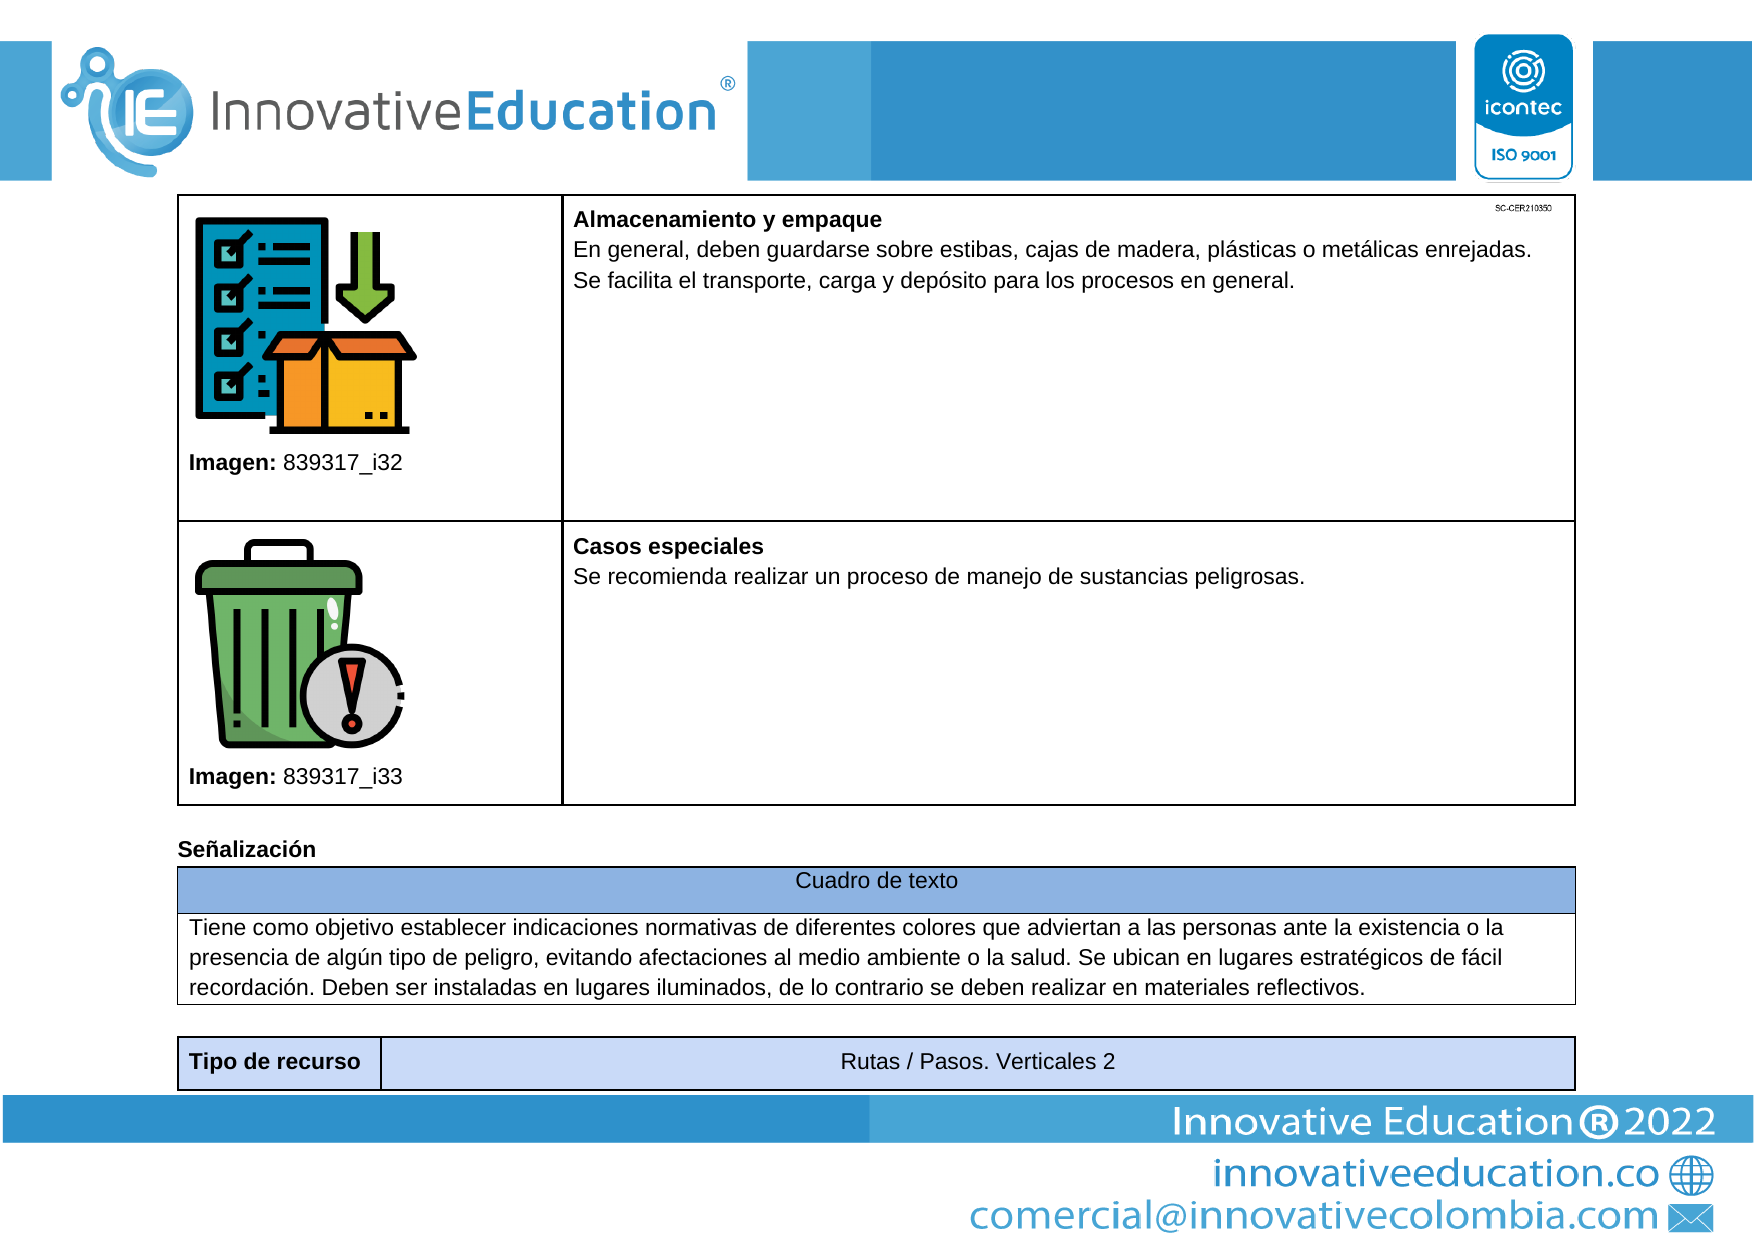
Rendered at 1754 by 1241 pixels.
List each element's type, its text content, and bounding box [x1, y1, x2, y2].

picture [1593, 28, 1752, 194]
table_cell Casos especiales Se recomienda realizar un proceso de manejo de sustancias peligrosas. [564, 522, 1574, 804]
table_header Cuadro de texto [178, 868, 1575, 913]
table_header Rutas / Pasos. Verticales 2 [382, 1038, 1574, 1089]
table_header Tipo de recurso [179, 1038, 380, 1089]
table_cell Tiene como objetivo establecer indicaciones normativas de diferentes colores que adviertan a las personas ante la existencia o la presencia de algún tipo de peligro, evitando afectaciones al medio ambiente o la salud. Se ubican en lugares estratégicos de fácil recordación. Deben ser instaladas en lugares iluminados, de lo contrario se deben realizar en materiales reflectivos. [178, 914, 1575, 1004]
text Señalización [177, 836, 1577, 863]
picture [1471, 32, 1576, 194]
table_cell Almacenamiento y empaque En general, deben guardarse sobre estibas, cajas de madera, plásticas o metálicas enrejadas. Se facilita el transporte, carga y depósito para los procesos en general. [564, 196, 1574, 520]
picture [188, 206, 423, 441]
picture [2, 1093, 1754, 1239]
picture [188, 532, 411, 755]
picture [0, 28, 1456, 194]
table_cell Imagen: 839317_i33 [179, 522, 561, 804]
table_cell Imagen: 839317_i32 [179, 196, 561, 520]
